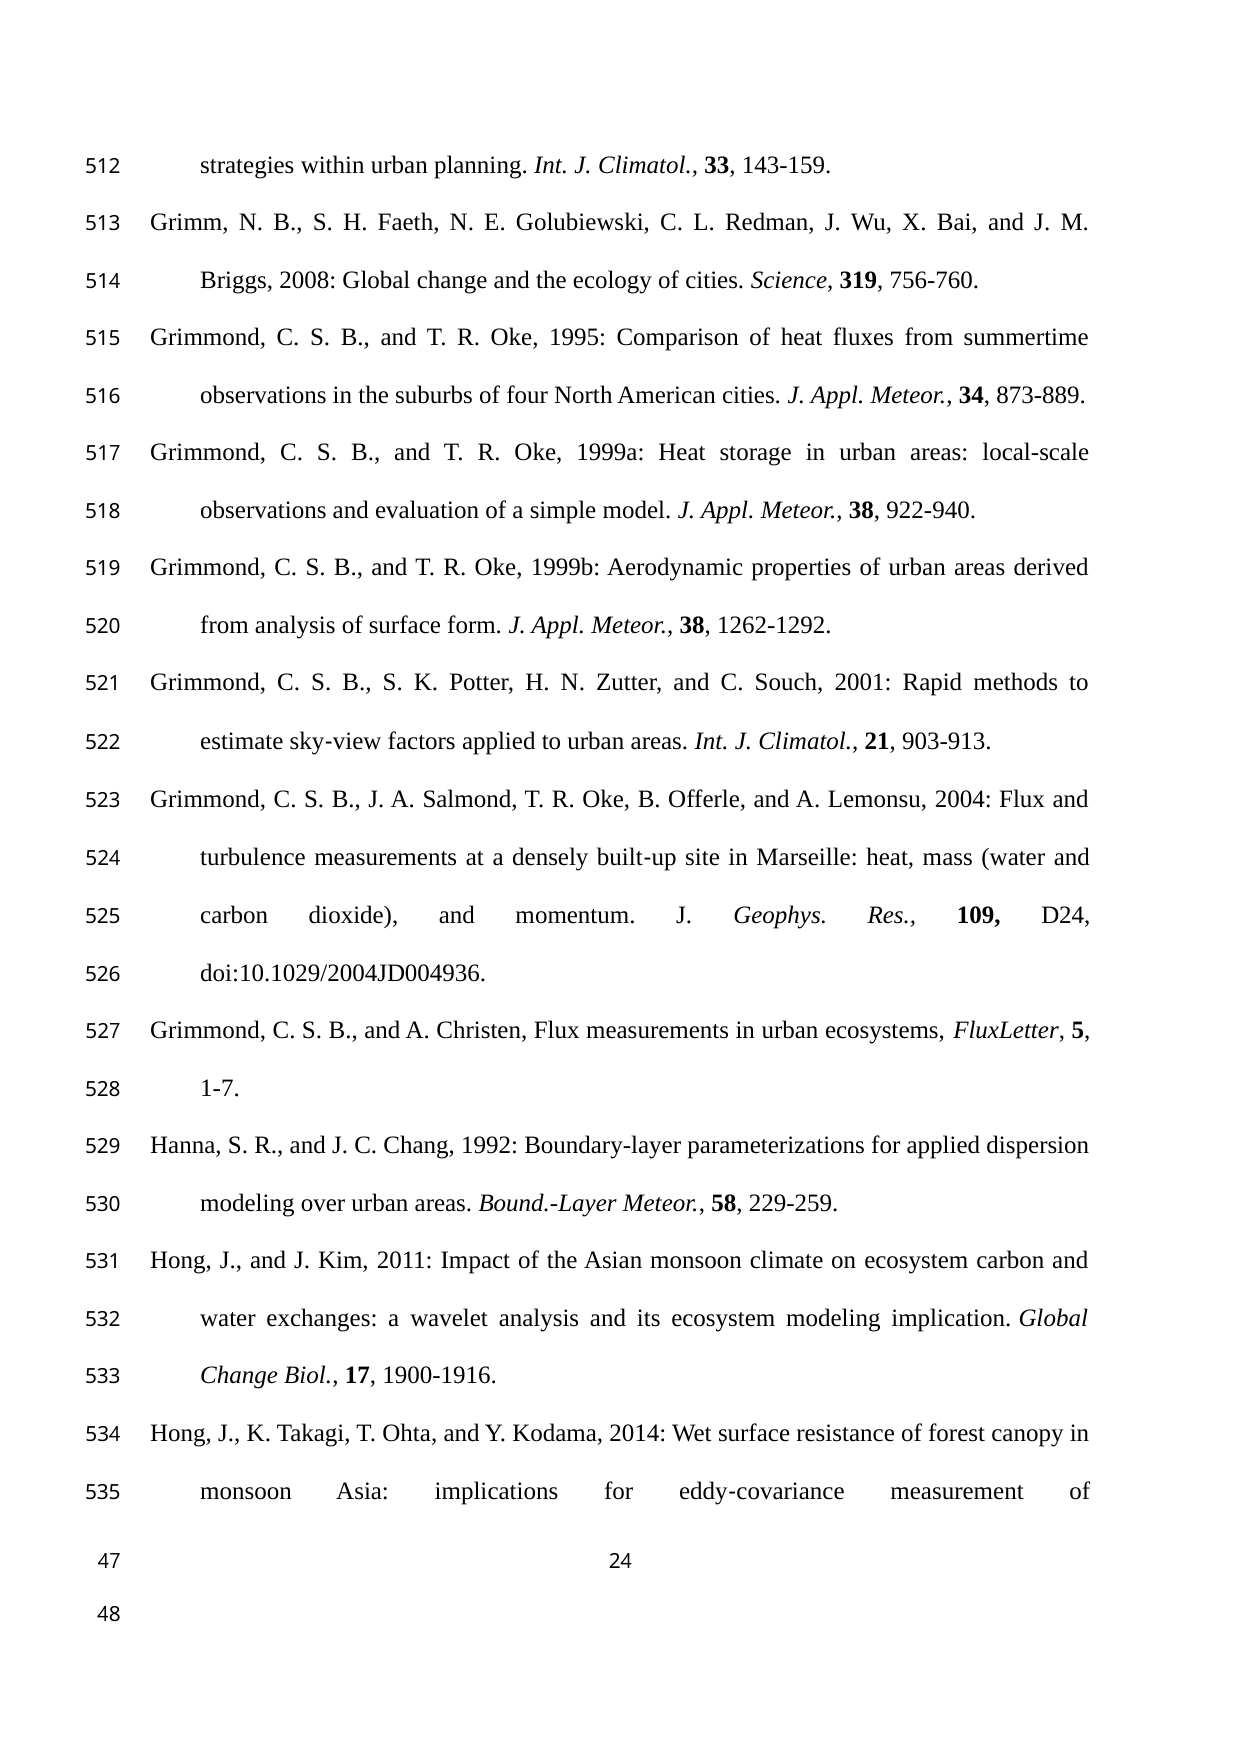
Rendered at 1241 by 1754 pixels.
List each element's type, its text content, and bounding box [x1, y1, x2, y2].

text Hanna, S. R., and J. C. Chang, 1992: Boundary-layer parameterizations for applied dispersion modeling over urban areas. Bound.-Layer Meteor., 58, 229-259. [150, 1159, 1090, 1216]
text Grimm, N. B., S. H. Faeth, N. E. Golubiewski, C. L. Redman, J. Wu, X. Bai, and J. M. Briggs, 2008: Global change and the ecology of cities. Science, 319, 756-760. [150, 207, 1090, 294]
text Grimmond, C. S. B., and T. R. Oke, 1995: Comparison of heat fluxes from summertime observations in the suburbs of four North American cities. J. Appl. Meteor., 34, 873-889. [150, 322, 1090, 409]
text Hong, J., and J. Kim, 2011: Impact of the Asian monsoon climate on ecosystem carbon and water exchanges: a wavelet analysis and its ecosystem modeling implication. Global Change Biol., 17, 1900-1916. [150, 1245, 1090, 1389]
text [150, 150, 1090, 179]
text Grimmond, C. S. B., and A. Christen, Flux measurements in urban ecosystems, FluxLetter, 5, 1-7. [150, 1015, 1090, 1101]
text Grimmond, C. S. B., J. A. Salmond, T. R. Oke, B. Offerle, and A. Lemonsu, 2004: Flux and turbulence measurements at a densely built‐up site in Marseille: heat, mass (water and carbon dioxide), and momentum. J. Geophys. Res., 109, D24, doi:10.1029/2004JD004936. [150, 784, 1090, 986]
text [150, 1418, 1090, 1505]
text Grimmond, C. S. B., S. K. Potter, H. N. Zutter, and C. Souch, 2001: Rapid methods to estimate sky‐view factors applied to urban areas. Int. J. Climatol., 21, 903-913. [150, 696, 1090, 755]
text Grimmond, C. S. B., and T. R. Oke, 1999b: Aerodynamic properties of urban areas derived from analysis of surface form. J. Appl. Meteor., 38, 1262-1292. [150, 552, 1090, 639]
text Grimmond, C. S. B., and T. R. Oke, 1999a: Heat storage in urban areas: local-scale observations and evaluation of a simple model. J. Appl. Meteor., 38, 922-940. [150, 437, 1090, 524]
